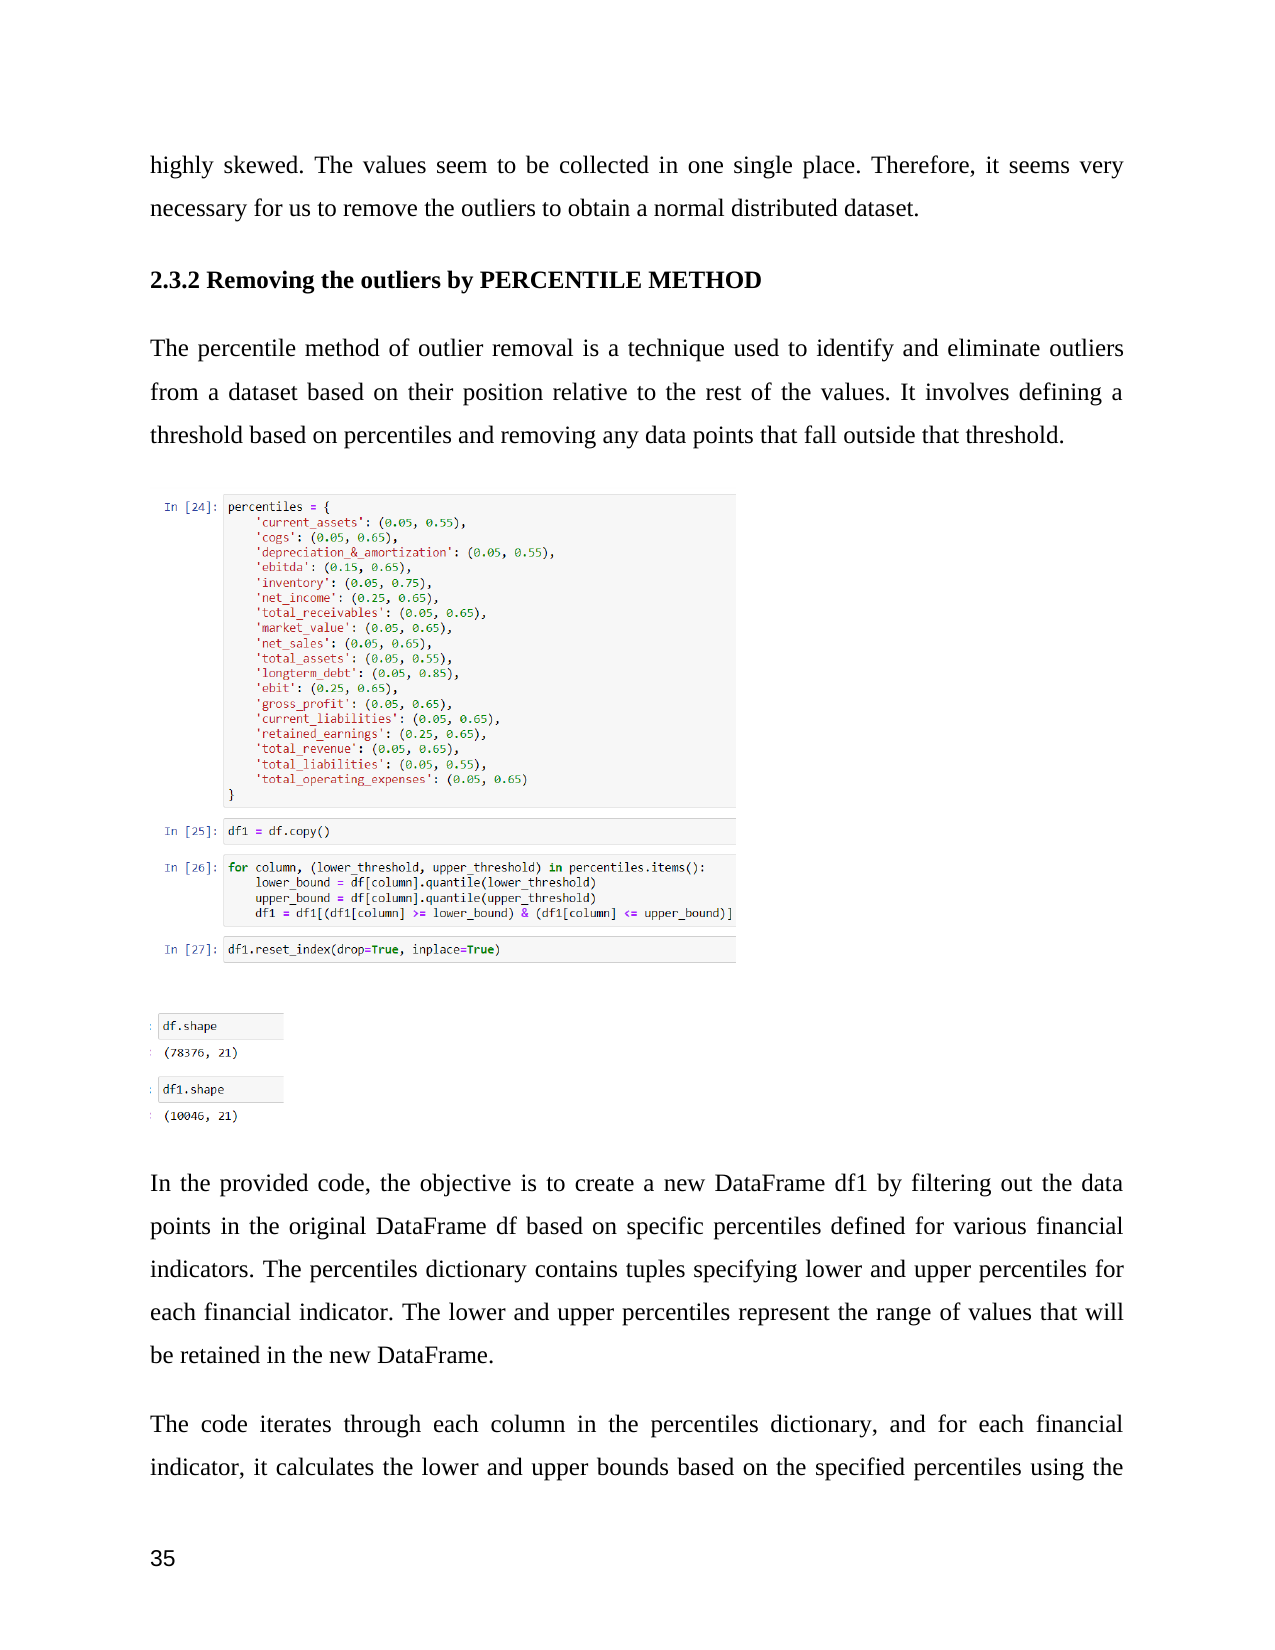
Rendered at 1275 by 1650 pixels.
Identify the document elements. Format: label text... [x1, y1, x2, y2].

picture [150, 1005, 284, 1130]
text The percentile method of outlier removal is a technique used to identify and eliminate outliers from a dataset based on their position relative to the rest of the values. It involves defining a threshold based on percentiles and removing any data points that fall outside that threshold. [150, 333, 1125, 448]
picture [150, 487, 736, 968]
subtitle 2.3.2 Removing the outliers by PERCENTILE METHOD [150, 265, 1125, 294]
text In the provided code, the objective is to create a new DataFrame df1 by filtering out the data points in the original DataFrame df based on specific percentiles defined for various financial indicators. The percentiles dictionary contains tuples specifying lower and upper percentiles for each financial indicator. The lower and upper percentiles represent the range of values that will be retained in the new DataFrame. [150, 1168, 1125, 1369]
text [150, 150, 1125, 222]
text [150, 1409, 1125, 1481]
